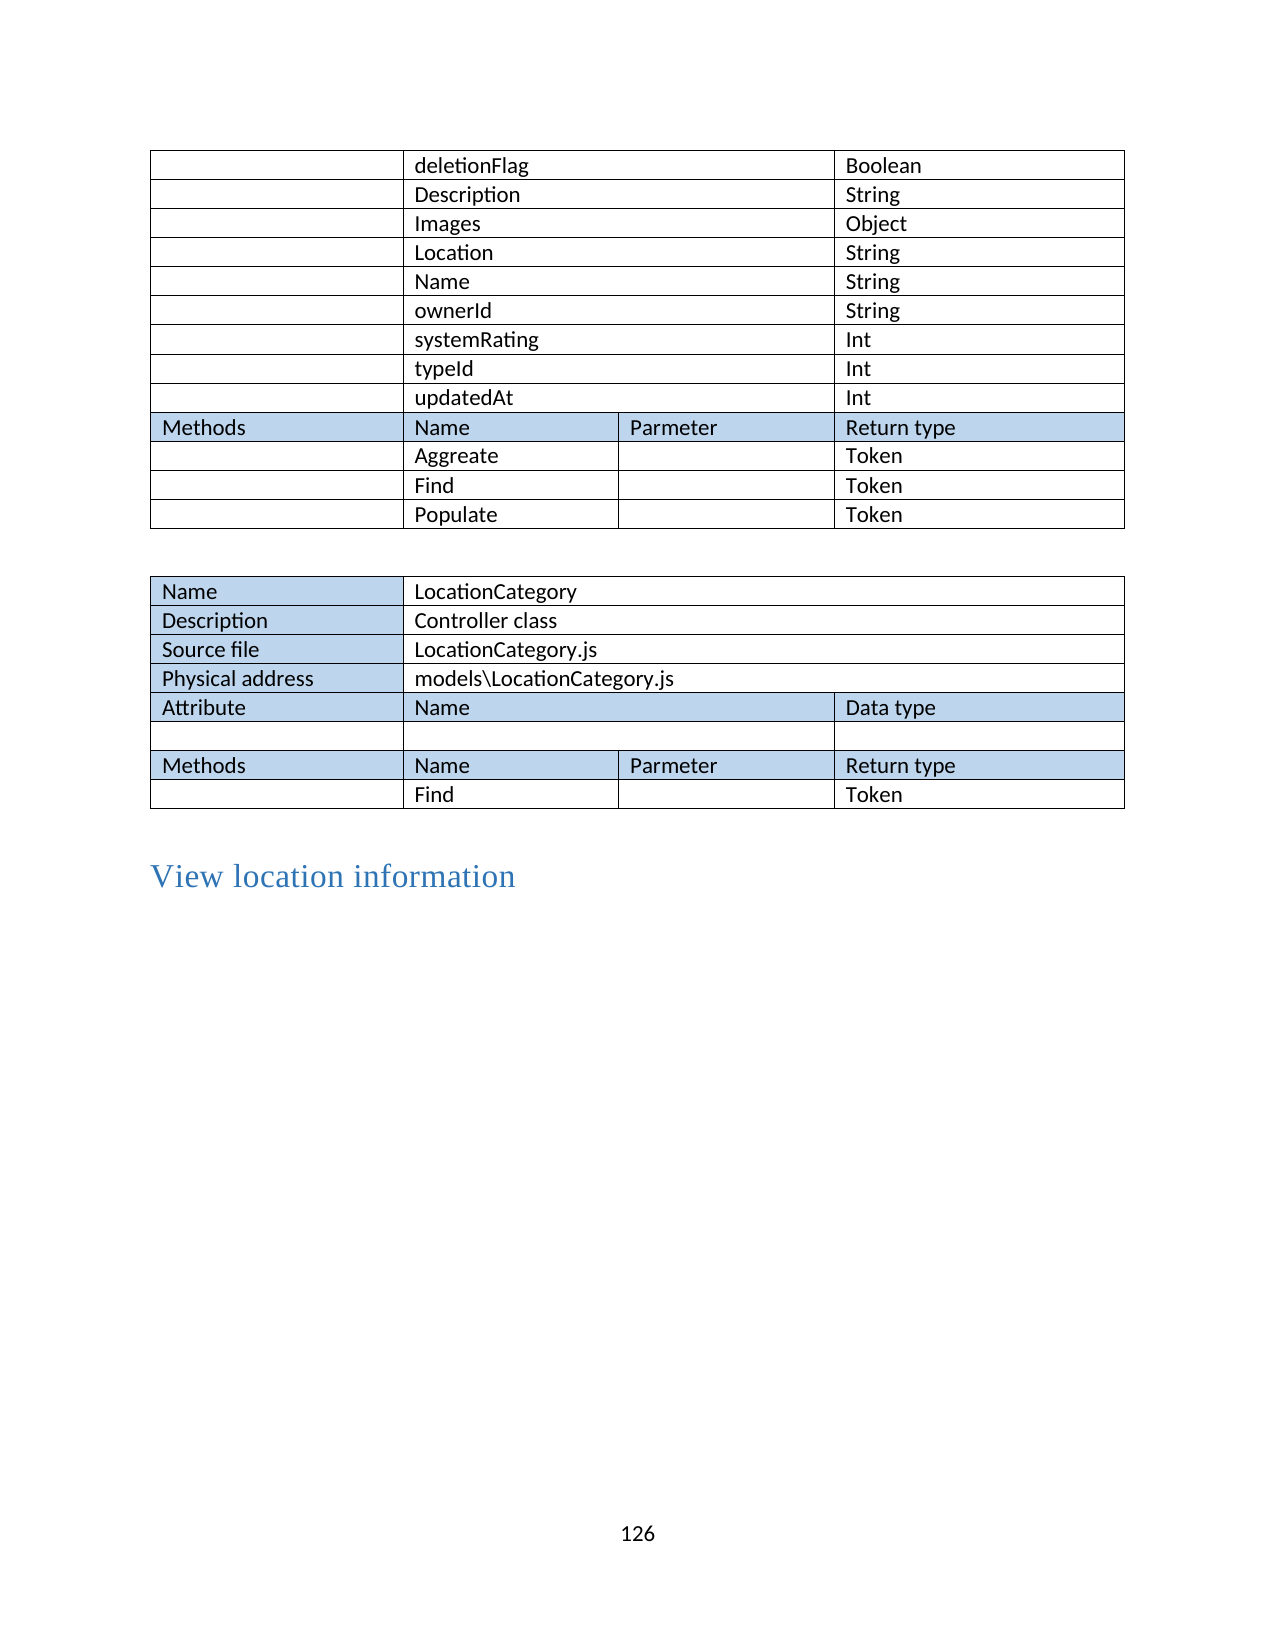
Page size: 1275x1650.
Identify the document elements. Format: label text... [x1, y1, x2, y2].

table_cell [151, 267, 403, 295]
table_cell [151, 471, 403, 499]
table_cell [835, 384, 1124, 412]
title View location information [150, 856, 1125, 894]
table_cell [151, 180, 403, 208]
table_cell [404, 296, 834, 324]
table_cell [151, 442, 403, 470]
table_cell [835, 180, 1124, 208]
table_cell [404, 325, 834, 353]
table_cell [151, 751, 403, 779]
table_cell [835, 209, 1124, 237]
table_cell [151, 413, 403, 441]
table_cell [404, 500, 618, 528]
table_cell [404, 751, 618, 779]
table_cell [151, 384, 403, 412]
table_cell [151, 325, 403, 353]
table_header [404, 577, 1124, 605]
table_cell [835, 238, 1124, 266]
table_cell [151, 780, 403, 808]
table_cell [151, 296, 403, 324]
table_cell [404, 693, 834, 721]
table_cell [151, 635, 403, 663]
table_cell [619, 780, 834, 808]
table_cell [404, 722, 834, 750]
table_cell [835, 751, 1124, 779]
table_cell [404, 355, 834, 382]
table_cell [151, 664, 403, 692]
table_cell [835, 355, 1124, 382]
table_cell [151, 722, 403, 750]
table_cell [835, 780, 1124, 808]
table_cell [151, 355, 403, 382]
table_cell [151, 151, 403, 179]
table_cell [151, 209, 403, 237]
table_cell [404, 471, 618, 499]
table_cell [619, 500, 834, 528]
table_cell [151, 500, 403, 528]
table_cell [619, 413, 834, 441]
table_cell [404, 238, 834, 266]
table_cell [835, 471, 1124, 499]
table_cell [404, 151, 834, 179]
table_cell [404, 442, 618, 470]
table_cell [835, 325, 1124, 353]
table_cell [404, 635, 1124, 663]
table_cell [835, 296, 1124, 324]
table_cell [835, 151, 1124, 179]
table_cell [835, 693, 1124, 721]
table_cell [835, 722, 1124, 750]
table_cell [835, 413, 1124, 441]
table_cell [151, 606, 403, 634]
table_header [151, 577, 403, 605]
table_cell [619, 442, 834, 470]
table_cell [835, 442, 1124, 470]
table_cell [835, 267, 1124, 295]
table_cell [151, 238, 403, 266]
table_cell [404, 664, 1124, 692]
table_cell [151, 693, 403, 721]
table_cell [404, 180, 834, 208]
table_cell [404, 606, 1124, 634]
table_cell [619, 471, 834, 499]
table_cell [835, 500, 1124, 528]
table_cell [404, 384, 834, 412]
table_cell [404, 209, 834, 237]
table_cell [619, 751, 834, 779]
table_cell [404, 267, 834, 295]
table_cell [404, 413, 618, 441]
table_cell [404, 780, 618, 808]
